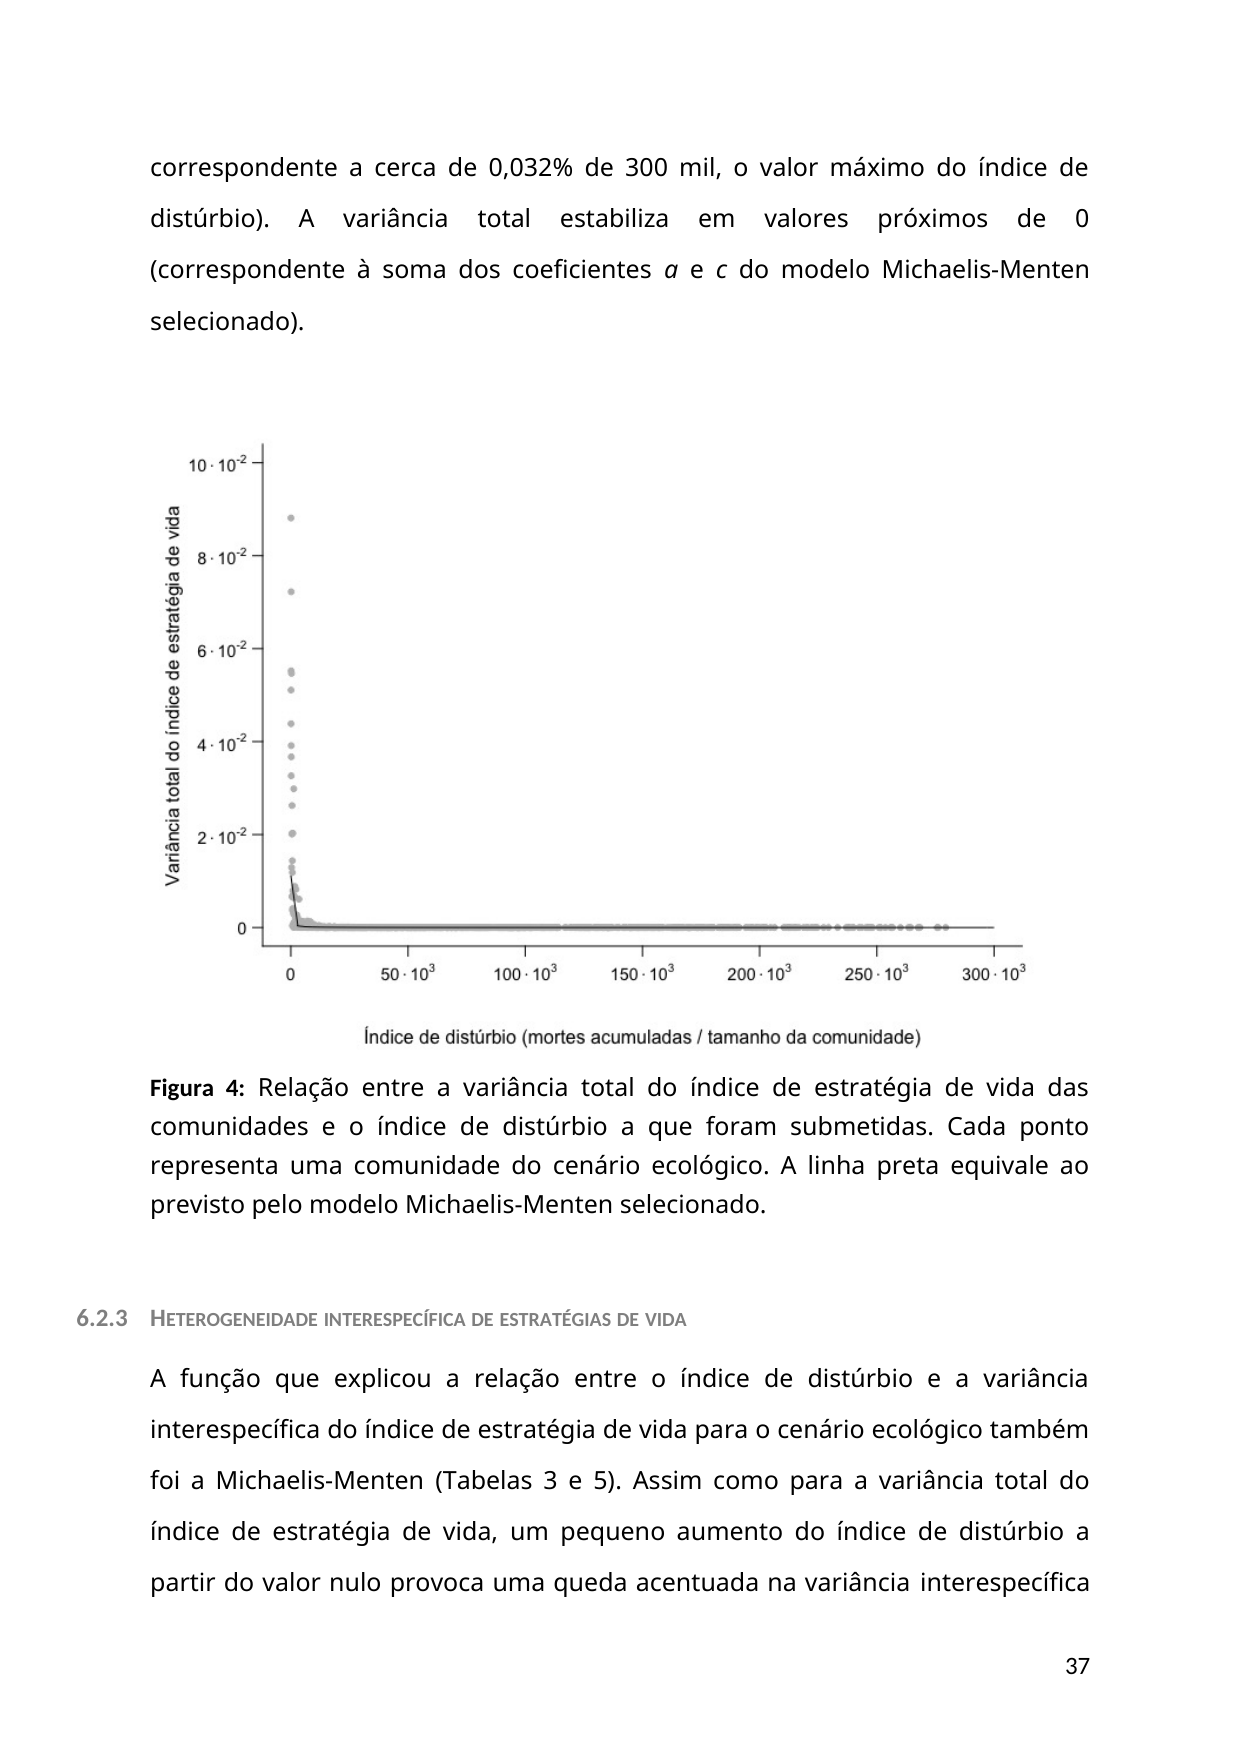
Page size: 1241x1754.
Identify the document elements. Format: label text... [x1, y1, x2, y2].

text Figura 4: Relação entre a variância total do índice de estratégia de vida das comunidades e o índice de distúrbio a que foram submetidas. Cada ponto representa uma comunidade do cenário ecológico. A linha preta equivale ao previsto pelo modelo Michaelis-Menten selecionado. [150, 1069, 1090, 1221]
picture [150, 354, 1090, 1059]
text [150, 1361, 1090, 1599]
subtitle 6.2.3 Heterogeneidade interespecífica de estratégias de vida [76, 1302, 1090, 1333]
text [150, 150, 1090, 337]
